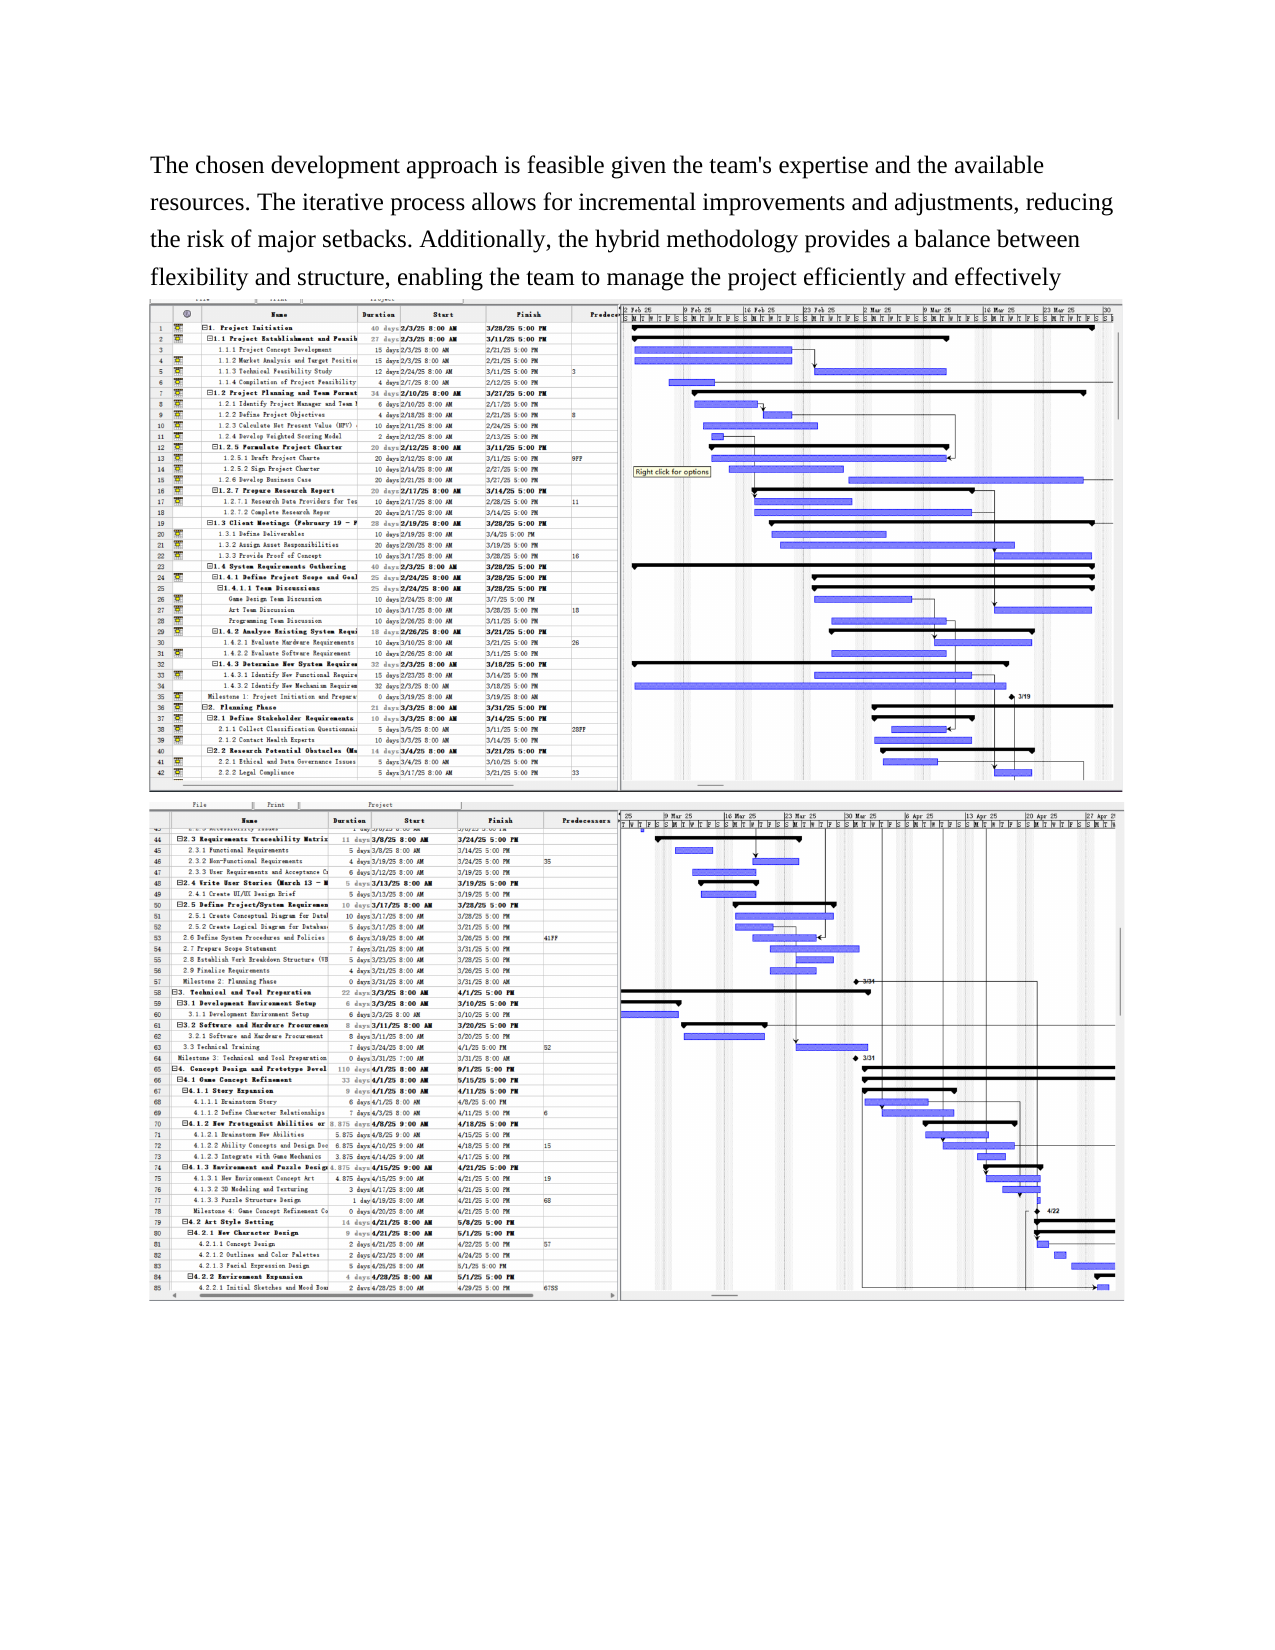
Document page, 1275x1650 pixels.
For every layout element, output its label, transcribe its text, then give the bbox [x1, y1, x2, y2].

picture [149, 299, 1123, 792]
picture [149, 802, 1125, 1301]
subtitle The chosen development approach is feasible given the team's expertise and the available resources. The iterative process allows for incremental improvements and adjustments, reducing the risk of major setbacks. Additionally, the hybrid methodology provides a balance between flexibility and structure, enabling the team to manage the project efficiently and effectively [150, 150, 1125, 291]
